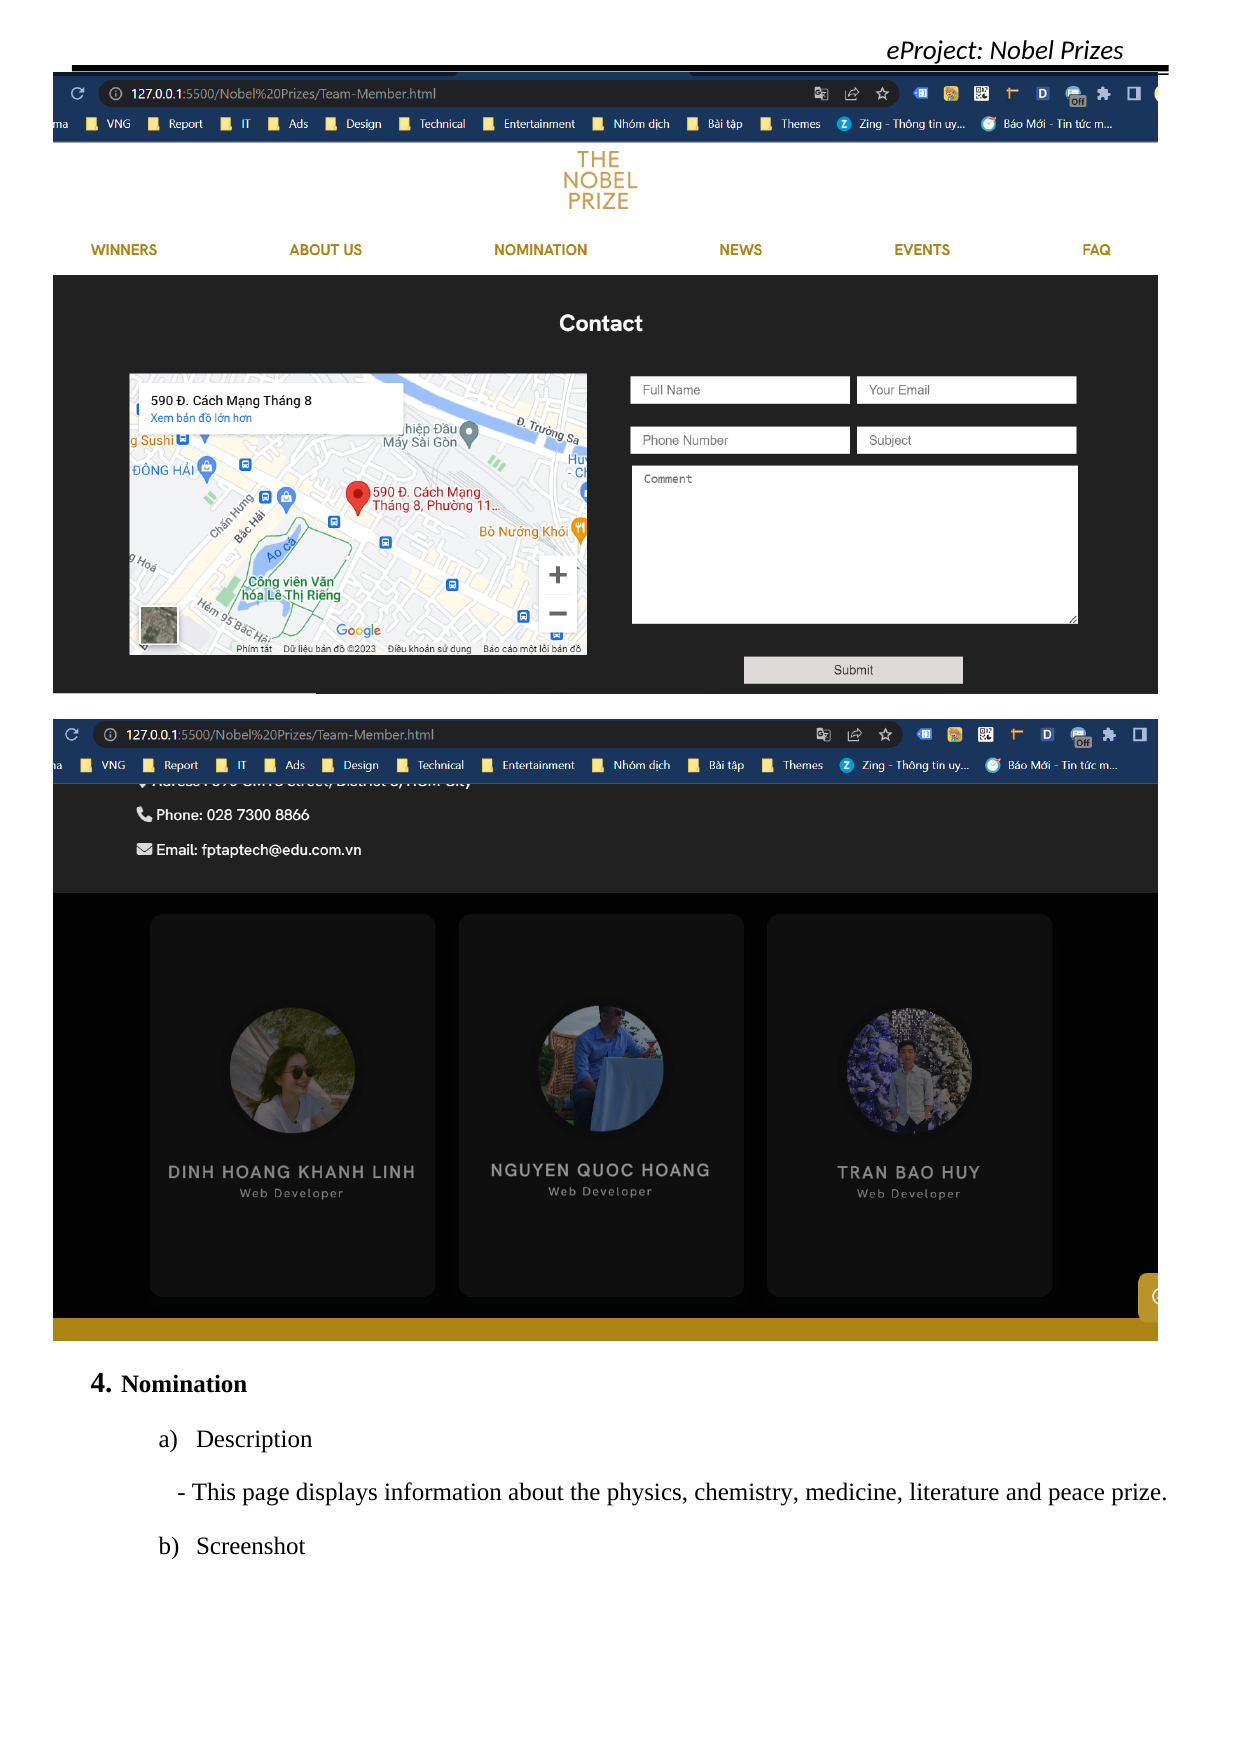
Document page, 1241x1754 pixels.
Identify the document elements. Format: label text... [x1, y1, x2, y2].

subtitle 4. Nomination [90, 1365, 1203, 1399]
text b) Screenshot [158, 1531, 1203, 1560]
text a) Description [158, 1424, 1203, 1452]
picture [53, 72, 1158, 694]
picture [53, 719, 1158, 1341]
text - This page displays information about the physics, chemistry, medicine, literature and peace prize. [177, 1477, 1203, 1506]
